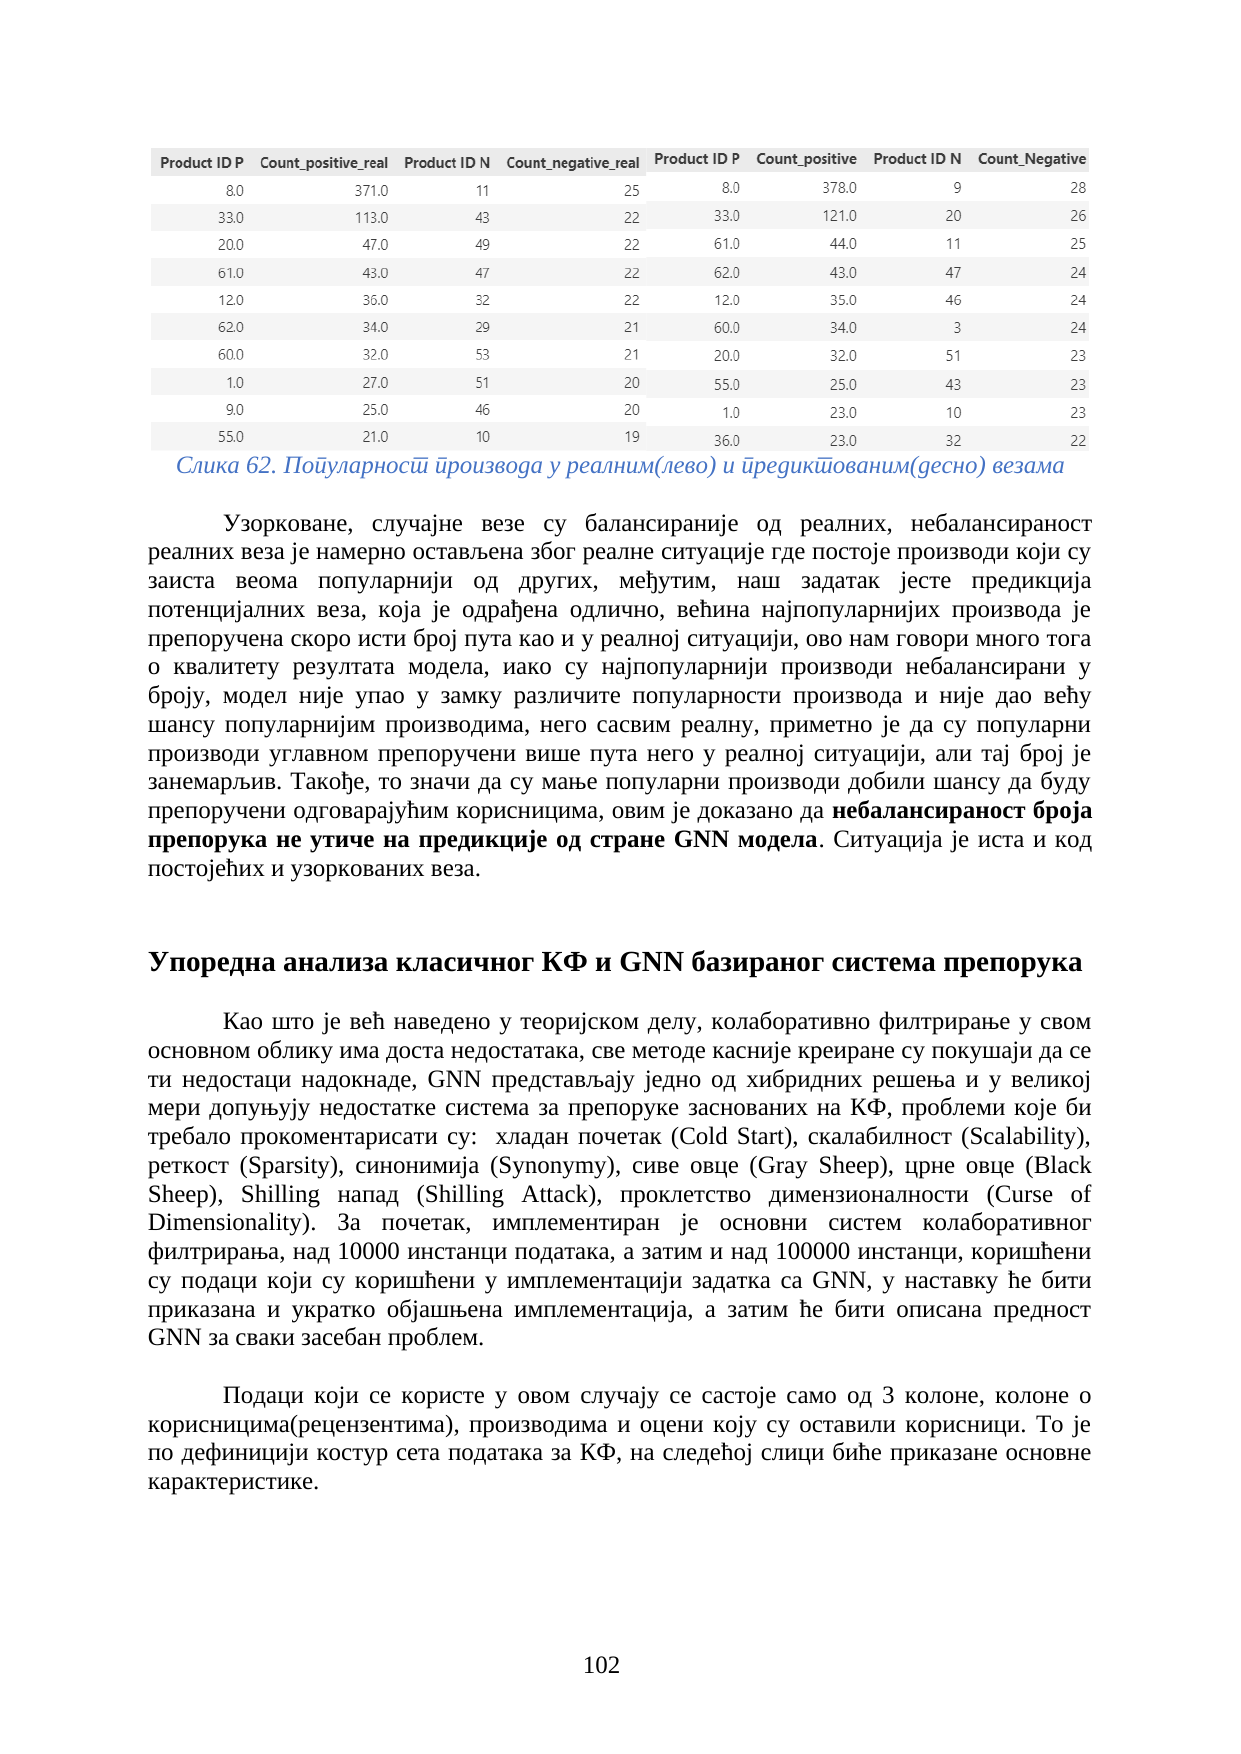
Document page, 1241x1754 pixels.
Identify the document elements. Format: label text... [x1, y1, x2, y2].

subtitle Упоредна анализа класичног КФ и GNN базираног система препорука [148, 944, 1092, 977]
picture [151, 147, 1089, 451]
text Слика 62. Популарност производа у реалним(лево) и предиктованим(десно) везама [148, 450, 1092, 508]
text Подаци који се користе у овом случају се састоје само од 3 колоне, колоне о корисницима(рецензентима), производима и оцени коју су оставили корисници. То је по дефиницији костур сета података за КФ, на следећој слици биће приказане основне карактеристике. [148, 1380, 1092, 1495]
text Узорковане, случајне везе су балансираније од реалних, небалансираност реалних веза је намерно остављена због реалне ситуације где постоје производи који су заиста веома популарнији од других, међутим, наш задатак јесте предикција потенцијалних веза, која је одрађена одлично, већина најпопуларнијих производа је препоручена скоро исти број пута као и у реалној ситуацији, ово нам говори много тога о квалитету резултата модела, иако су најпопуларнији производи небалансирани у броју, модел није упао у замку различите популарности производа и није дао већу шансу популарнијим производима, него сасвим реалну, приметно је да су популарни производи углавном препоручени више пута него у реалној ситуацији, али тај број је занемарљив. Такође, то значи да су мање популарни производи добили шансу да буду препоручени одговарајућим корисницима, овим је доказано да небалансираност броја препорука не утиче на предикције од стране GNN модела. Ситуација је иста и код постојећих и узоркованих веза. [148, 508, 1092, 881]
text Као што је већ наведено у теоријском делу, колаборативно филтрирање у свом основном облику има доста недостатака, све методе касније креиране су покушаји да се ти недостаци надокнаде, GNN представљају једно од хибридних решења и у великој мери допуњују недостатке система за препоруке заснованих на КФ, проблеми које би требало прокоментарисати су: хладан почетак (Cold Start), скалабилност (Scalability), реткост (Sparsity), синонимија (Synonymy), сиве овце (Gray Sheep), црне овце (Black Sheep), Shilling напад (Shilling Attack), проклетство димензионалности (Curse of Dimensionality). За почетак, имплементиран је основни систем колаборативног филтрирања, над 10000 инстанци података, а затим и над 100000 инстанци, коришћени су подаци који су коришћени у имплементацији задатка са GNN, у наставку ће бити приказана и укратко објашњена имплементација, а затим ће бити описана предност GNN за сваки засебан проблем. [148, 1006, 1092, 1351]
